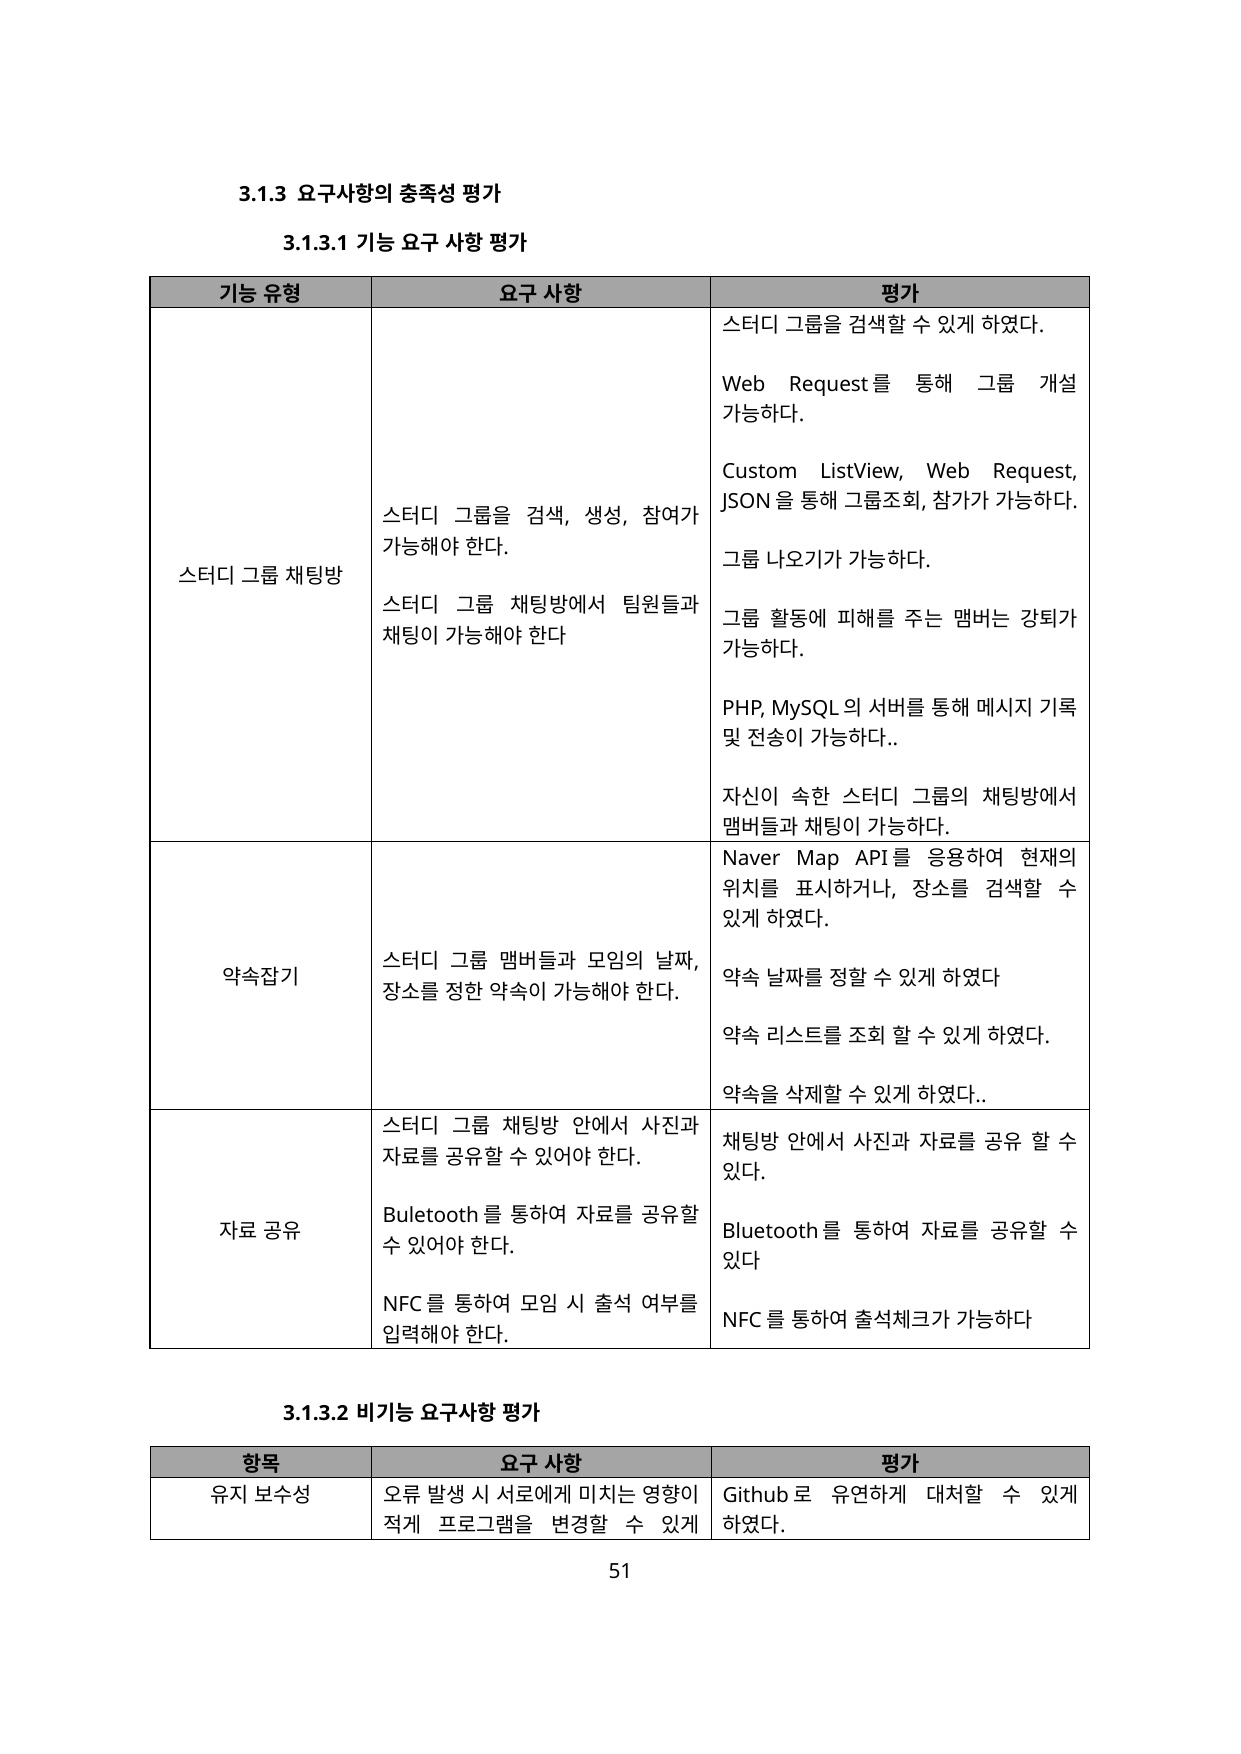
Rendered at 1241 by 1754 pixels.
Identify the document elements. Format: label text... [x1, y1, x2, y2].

table_cell 채팅방 안에서 사진과 자료를 공유 할 수 있다. Bluetooth를 통하여 자료를 공유할 수 있다 NFC를 통하여 출석체크가 가능하다 [711, 1110, 1089, 1348]
table_cell 스터디 그룹을 검색, 생성, 참여가 가능해야 한다. 스터디 그룹 채팅방에서 팀원들과 채팅이 가능해야 한다 [372, 308, 710, 841]
table_cell Naver Map API를 응용하여 현재의 위치를 표시하거나, 장소를 검색할 수 있게 하였다. 약속 날짜를 정할 수 있게 하였다 약속 리스트를 조회 할 수 있게 하였다. 약속을 삭제할 수 있게 하였다.. [711, 842, 1089, 1109]
list 기능 요구 사항 평가 [283, 227, 1090, 257]
table_header 항목 [151, 1447, 371, 1477]
table_cell 스터디 그룹 채팅방 [151, 308, 371, 841]
list 비기능 요구사항 평가 [283, 1397, 1090, 1427]
table_header 평가 [711, 277, 1089, 307]
table_header 요구 사항 [372, 1447, 711, 1477]
table_cell 약속잡기 [151, 842, 371, 1109]
table_header 기능 유형 [151, 277, 371, 307]
table_header 요구 사항 [372, 277, 710, 307]
table_cell 유지 보수성 [151, 1478, 371, 1539]
table_cell 자료 공유 [151, 1110, 371, 1348]
table_cell 스터디 그룹 맴버들과 모임의 날짜, 장소를 정한 약속이 가능해야 한다. [372, 842, 710, 1109]
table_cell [712, 1478, 1089, 1539]
table_header 평가 [712, 1447, 1089, 1477]
table_cell 스터디 그룹 채팅방 안에서 사진과 자료를 공유할 수 있어야 한다. Buletooth를 통하여 자료를 공유할 수 있어야 한다. NFC를 통하여 모임 시 출석 여부를 입력해야 한다. [372, 1110, 710, 1348]
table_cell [372, 1478, 711, 1539]
list 요구사항의 충족성 평가 [239, 177, 1090, 207]
table_cell 스터디 그룹을 검색할 수 있게 하였다. Web Request를 통해 그룹 개설 가능하다. Custom ListView, Web Request, JSON을 통해 그룹조회, 참가가 가능하다. 그룹 나오기가 가능하다. 그룹 활동에 피해를 주는 맴버는 강퇴가 가능하다. PHP, MySQL의 서버를 통해 메시지 기록 및 전송이 가능하다.. 자신이 속한 스터디 그룹의 채팅방에서 맴버들과 채팅이 가능하다. [711, 308, 1089, 841]
